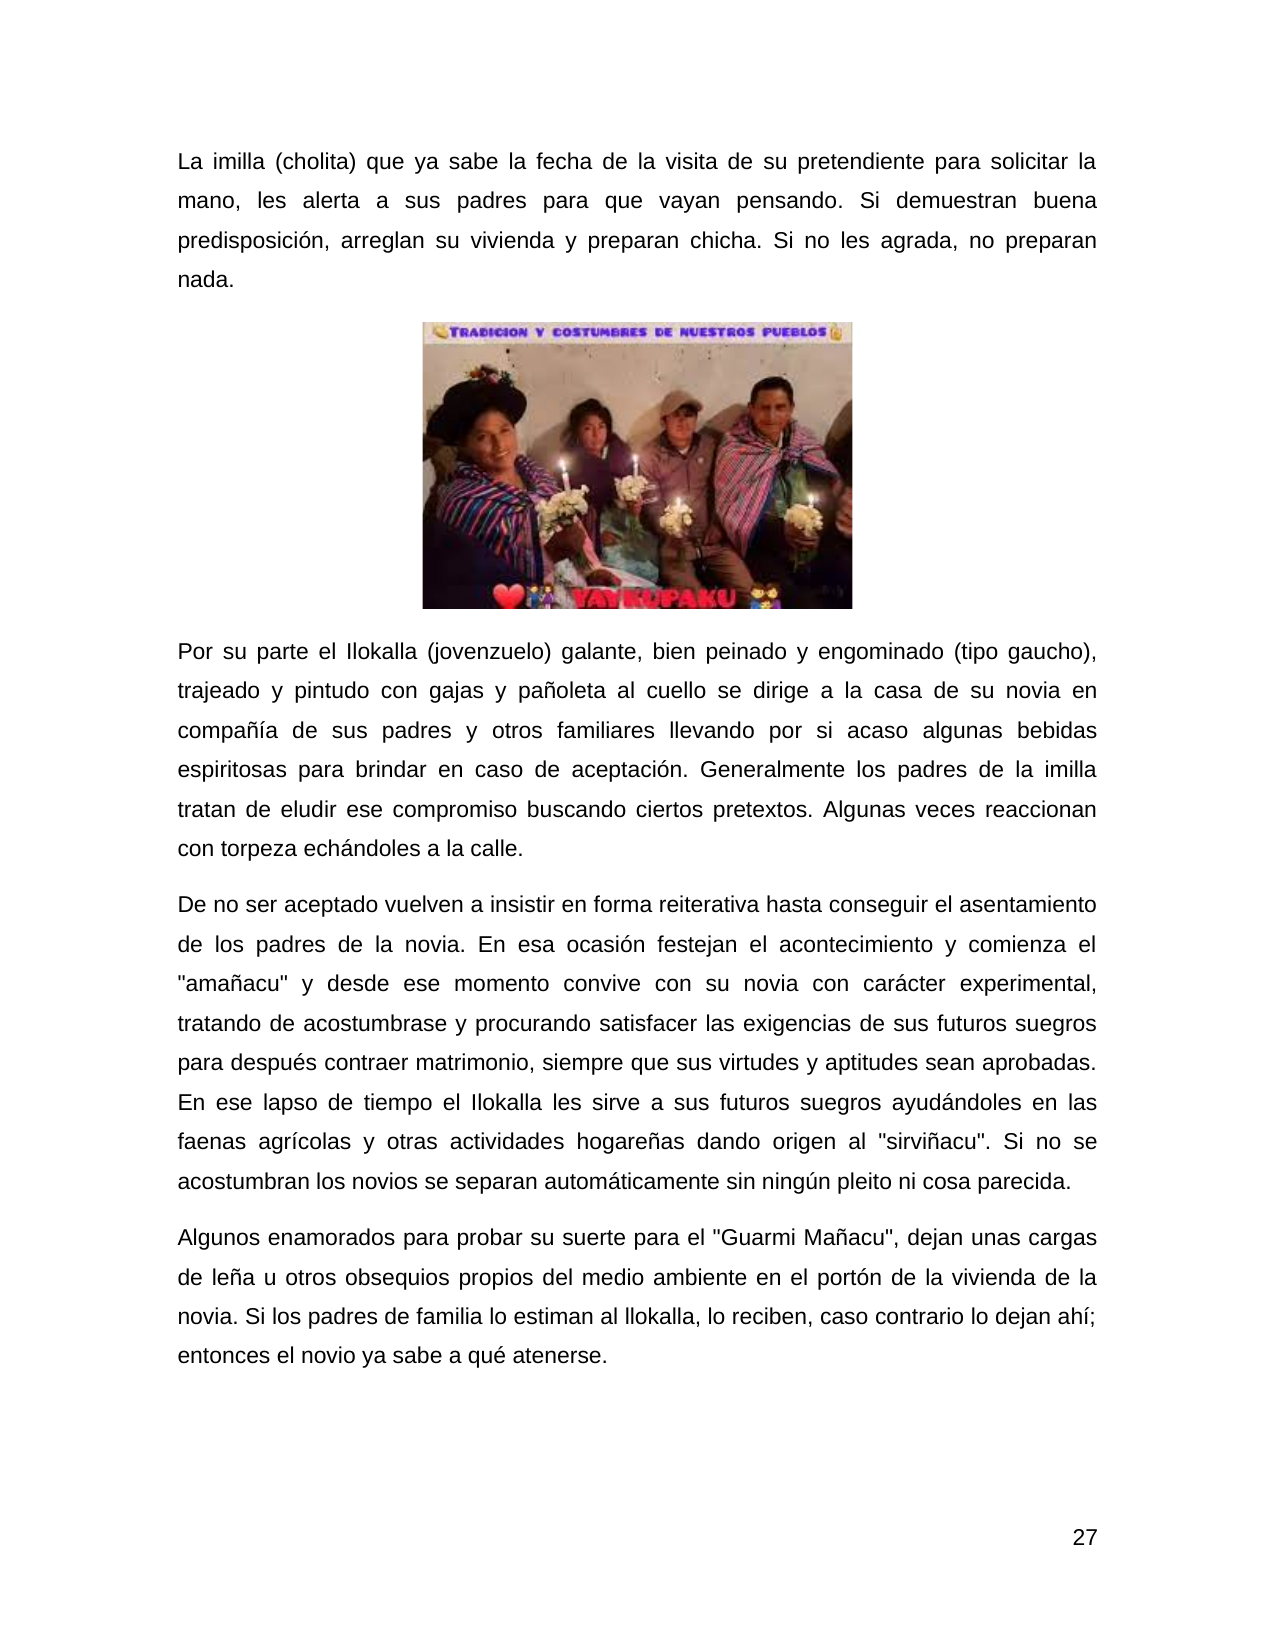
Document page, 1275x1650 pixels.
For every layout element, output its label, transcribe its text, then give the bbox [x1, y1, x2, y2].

text La imilla (cholita) que ya sabe la fecha de la visita de su pretendiente para solicitar la mano, les alerta a sus padres para que vayan pensando. Si demuestran buena predisposición, arreglan su vivienda y preparan chicha. Si no les agrada, no preparan nada. [177, 148, 1098, 292]
text Por su parte el Ilokalla (jovenzuelo) galante, bien peinado y engominado (tipo gaucho), trajeado y pintudo con gajas y pañoleta al cuello se dirige a la casa de su novia en compañía de sus padres y otros familiares llevando por si acaso algunas bebidas espiritosas para brindar en caso de aceptación. Generalmente los padres de la imilla tratan de eludir ese compromiso buscando ciertos pretextos. Algunas veces reaccionan con torpeza echándoles a la calle. [177, 638, 1098, 862]
text De no ser aceptado vuelven a insistir en forma reiterativa hasta conseguir el asentamiento de los padres de la novia. En esa ocasión festejan el acontecimiento y comienza el "amañacu" y desde ese momento convive con su novia con carácter experimental, tratando de acostumbrase y procurando satisfacer las exigencias de sus futuros suegros para después contraer matrimonio, siempre que sus virtudes y aptitudes sean aprobadas. En ese lapso de tiempo el Ilokalla les sirve a sus futuros suegros ayudándoles en las faenas agrícolas y otras actividades hogareñas dando origen al "sirviñacu". Si no se acostumbran los novios se separan automáticamente sin ningún pleito ni cosa parecida. [177, 891, 1098, 1194]
picture [422, 322, 853, 609]
text Algunos enamorados para probar su suerte para el "Guarmi Mañacu", dejan unas cargas de leña u otros obsequios propios del medio ambiente en el portón de la vivienda de la novia. Si los padres de familia lo estiman al llokalla, lo reciben, caso contrario lo dejan ahí; entonces el novio ya sabe a qué atenerse. [177, 1224, 1098, 1369]
